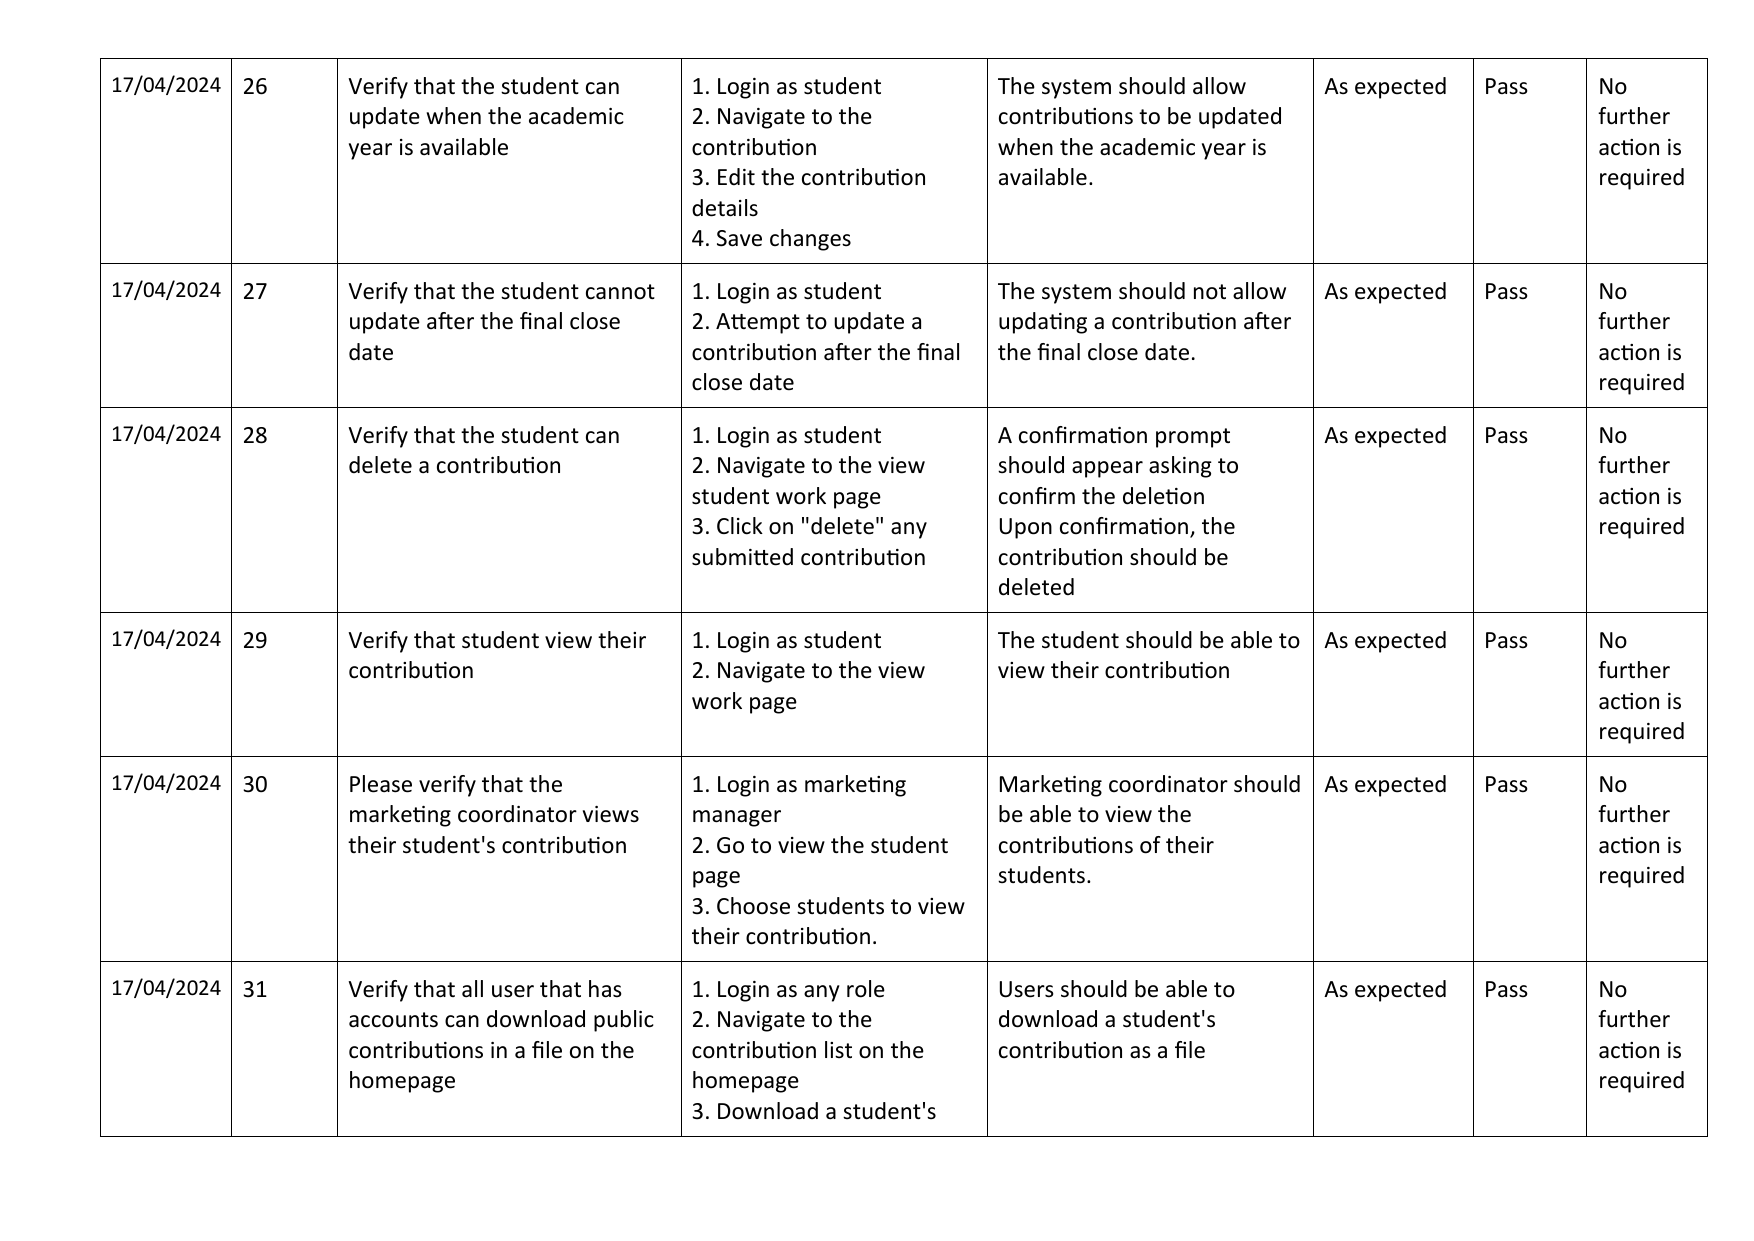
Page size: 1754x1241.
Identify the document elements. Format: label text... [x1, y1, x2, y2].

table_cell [1587, 59, 1707, 263]
table_cell 17/04/2024 [101, 264, 231, 407]
table_cell A confirmation prompt should appear asking to confirm the deletion Upon confirmation, the contribution should be deleted [988, 408, 1313, 612]
table_cell Pass [1474, 613, 1586, 756]
table_cell Verify that the student cannot update after the final close date [338, 264, 681, 407]
table_cell Pass [1474, 59, 1586, 263]
table_cell Pass [1474, 962, 1586, 1136]
table_cell 17/04/2024 [101, 962, 231, 1136]
table_cell 17/04/2024 [101, 613, 231, 756]
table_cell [988, 962, 1313, 1136]
table_cell As expected [1314, 613, 1473, 756]
table_cell The system should allow contributions to be updated when the academic year is available. [988, 59, 1313, 263]
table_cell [682, 962, 987, 1136]
table_cell The system should not allow updating a contribution after the final close date. [988, 264, 1313, 407]
table_cell 17/04/2024 [101, 408, 231, 612]
table_cell As expected [1314, 408, 1473, 612]
table_cell Pass [1474, 264, 1586, 407]
table_cell 29 [232, 613, 337, 756]
table_cell 30 [232, 757, 337, 961]
table_cell Please verify that the marketing coordinator views their student's contribution [338, 757, 681, 961]
table_cell 27 [232, 264, 337, 407]
table_cell Marketing coordinator should be able to view the contributions of their students. [988, 757, 1313, 961]
table_cell No further action is required [1587, 613, 1707, 756]
table_cell Pass [1474, 757, 1586, 961]
table_cell 1. Login as student 2. Attempt to update a contribution after the final close date [682, 264, 987, 407]
table_cell 31 [232, 962, 337, 1136]
table_cell No further action is required [1587, 264, 1707, 407]
table_cell Pass [1474, 408, 1586, 612]
table_cell 28 [232, 408, 337, 612]
table_cell As expected [1314, 757, 1473, 961]
table_cell As expected [1314, 962, 1473, 1136]
table_cell No further action is required [1587, 757, 1707, 961]
table_cell 1. Login as student 2. Navigate to the view student work page 3. Click on "delete" any submitted contribution [682, 408, 987, 612]
table_cell 17/04/2024 [101, 59, 231, 263]
table_cell As expected [1314, 264, 1473, 407]
table_cell 1. Login as student 2. Navigate to the contribution 3. Edit the contribution details 4. Save changes [682, 59, 987, 263]
table_cell 1. Login as student 2. Navigate to the view work page [682, 613, 987, 756]
table_cell Verify that the student can delete a contribution [338, 408, 681, 612]
table_cell As expected [1314, 59, 1473, 263]
table_cell Verify that student view their contribution [338, 613, 681, 756]
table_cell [1587, 962, 1707, 1136]
table_cell Verify that the student can update when the academic year is available [338, 59, 681, 263]
table_cell 26 [232, 59, 337, 263]
table_cell No further action is required [1587, 408, 1707, 612]
table_cell 1. Login as marketing manager 2. Go to view the student page 3. Choose students to view their contribution. [682, 757, 987, 961]
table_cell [338, 962, 681, 1136]
table_cell 17/04/2024 [101, 757, 231, 961]
table_cell The student should be able to view their contribution [988, 613, 1313, 756]
